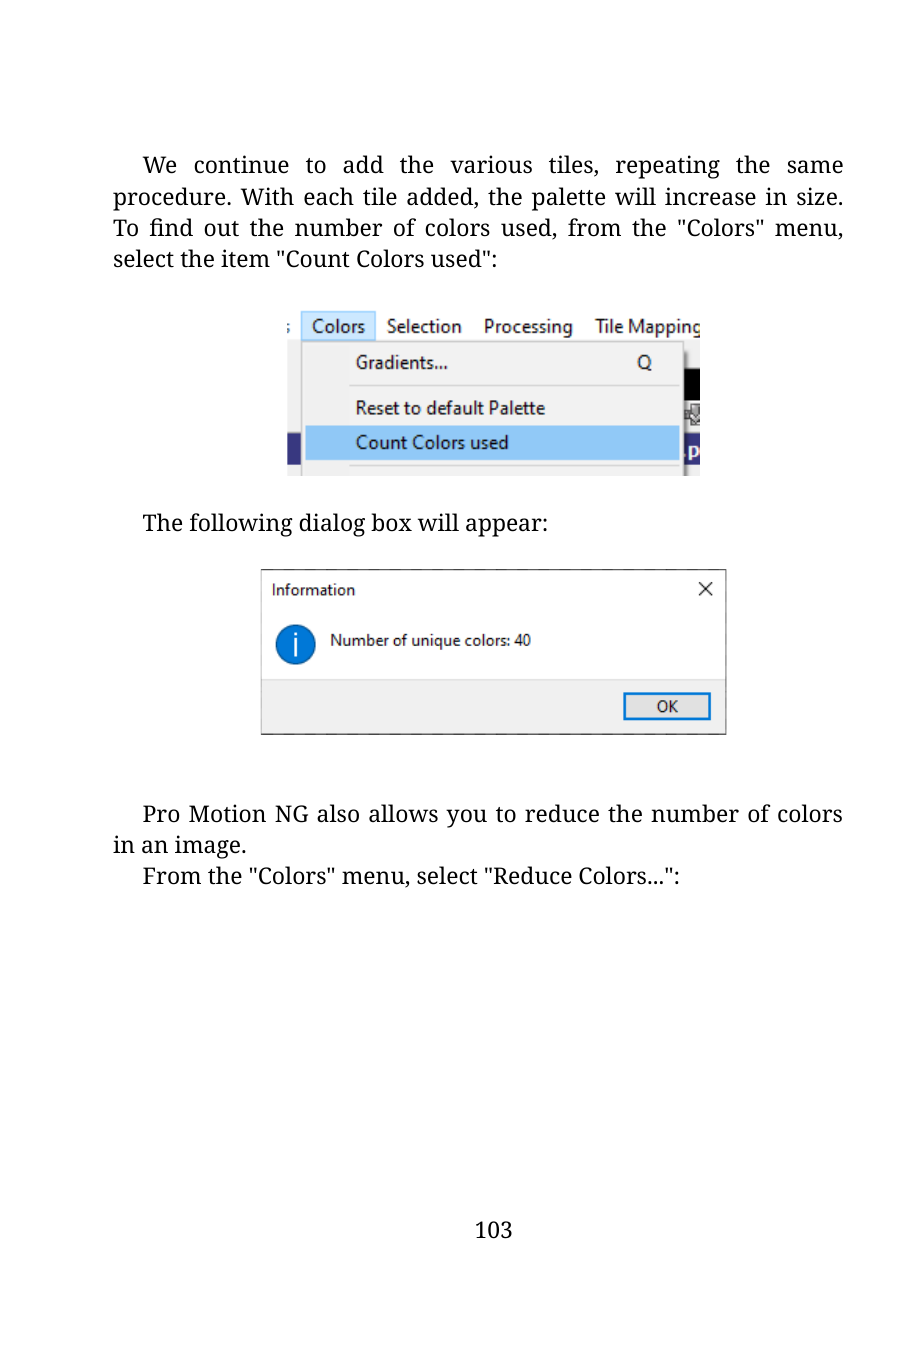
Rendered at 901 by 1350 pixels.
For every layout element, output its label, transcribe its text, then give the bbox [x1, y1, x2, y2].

text We continue to add the various tiles, repeating the same procedure. With each tile added, the palette will increase in size. To find out the number of colors used, from the "Colors" menu, select the item "Count Colors used": [113, 149, 844, 274]
picture [287, 305, 700, 476]
picture [260, 569, 727, 735]
text From the "Colors" menu, select "Reduce Colors...": [113, 860, 844, 891]
text Pro Motion NG also allows you to reduce the number of colors in an image. [113, 797, 844, 860]
text The following dialog box will appear: [113, 507, 844, 538]
